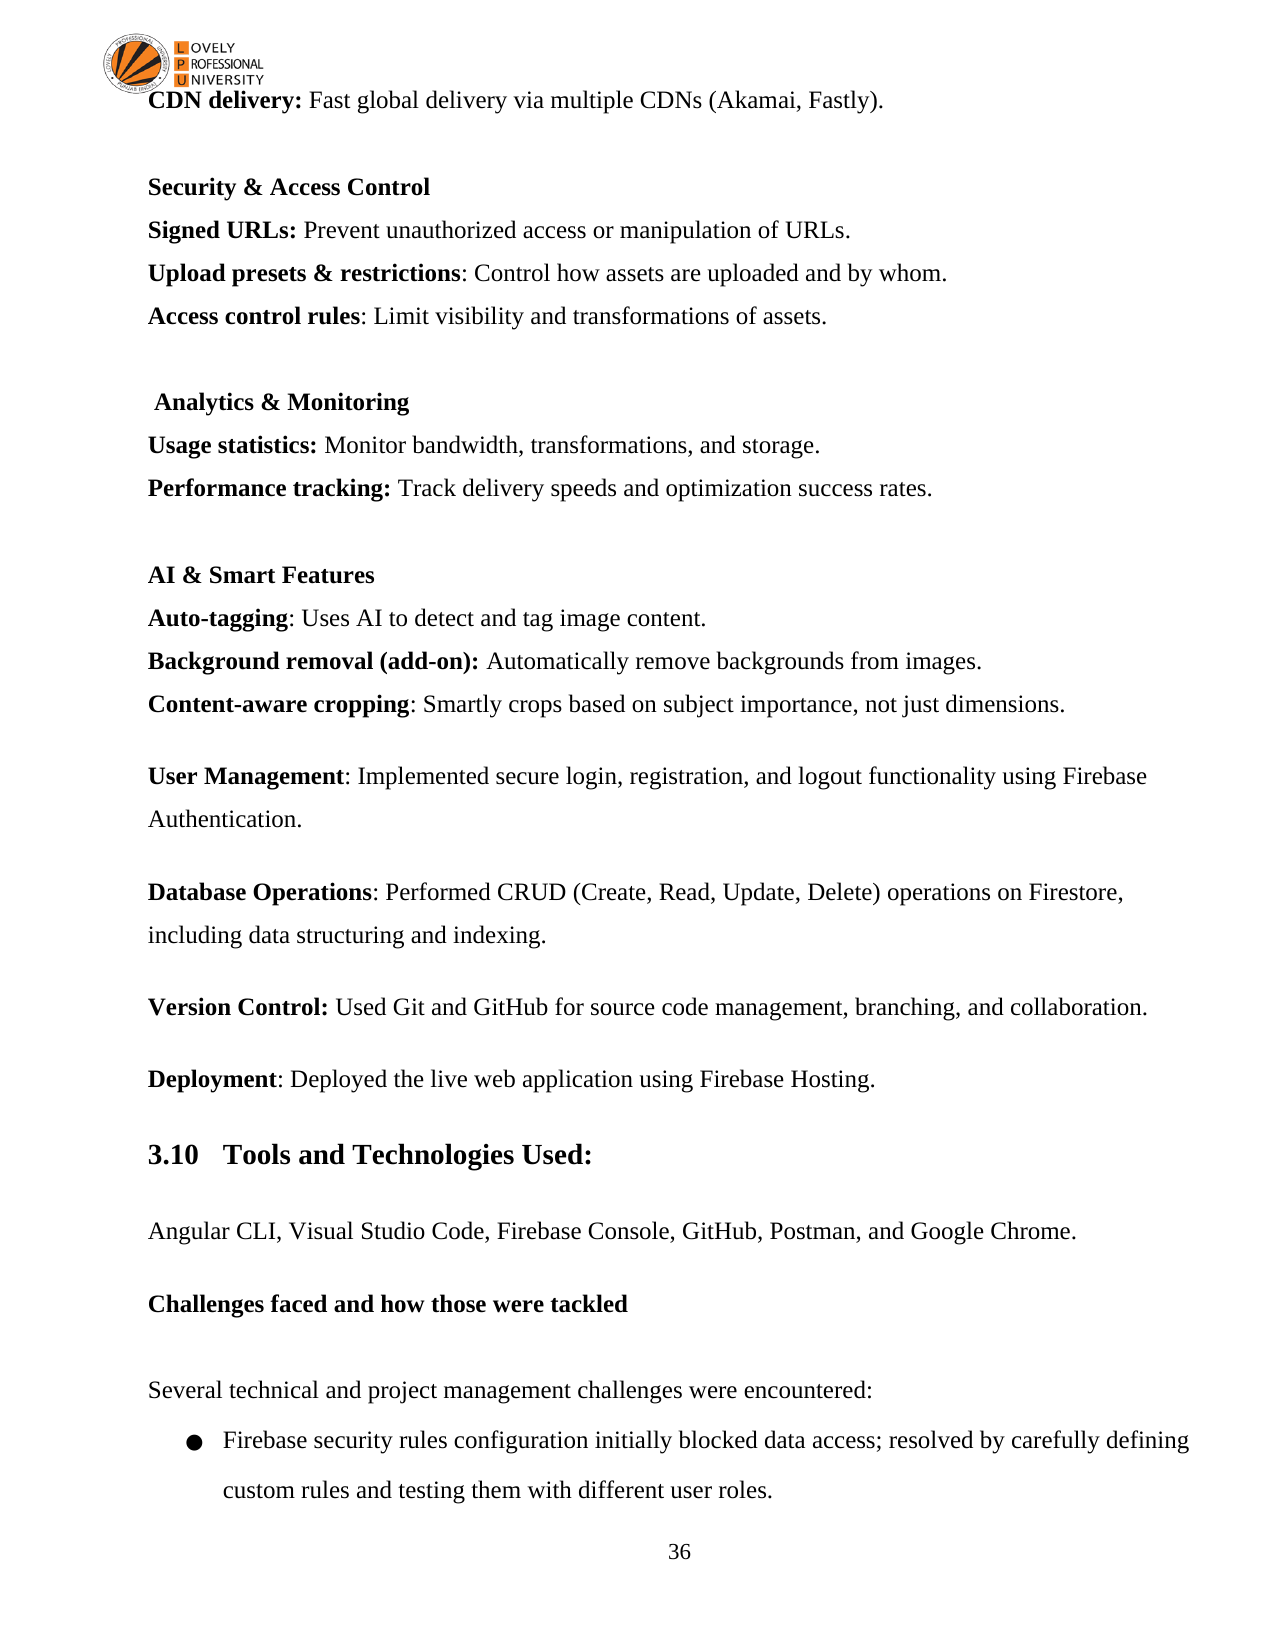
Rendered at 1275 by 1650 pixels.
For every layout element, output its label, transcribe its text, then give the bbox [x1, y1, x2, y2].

text Database Operations: Performed CRUD (Create, Read, Update, Delete) operations on Firestore, including data structuring and indexing. [148, 877, 1211, 949]
list Firebase security rules configuration initially blocked data access; resolved by carefully defining custom rules and testing them with different user roles. [185, 1418, 1211, 1504]
text Several technical and project management challenges were encountered: [148, 1375, 1211, 1404]
text Analytics & Monitoring [148, 387, 1211, 416]
text Angular CLI, Visual Studio Code, Firebase Console, GitHub, Postman, and Google Chrome. [148, 1216, 1211, 1245]
text Version Control: Used Git and GitHub for source code management, branching, and collaboration. [148, 992, 1211, 1021]
text Challenges faced and how those were tackled [148, 1289, 1211, 1317]
text AI & Smart Features [148, 560, 1211, 588]
text Content-aware cropping: Smartly crops based on subject importance, not just dimensions. [148, 689, 1211, 718]
text Access control rules: Limit visibility and transformations of assets. [148, 301, 1211, 330]
text Security & Access Control [148, 172, 1211, 200]
text Auto-tagging: Uses AI to detect and tag image content. [148, 603, 1211, 632]
text Signed URLs: Prevent unauthorized access or manipulation of URLs. [148, 215, 1211, 243]
text Deployment: Deployed the live web application using Firebase Hosting. [148, 1064, 1211, 1093]
picture [91, 18, 301, 108]
text 3.10 Tools and Technologies Used: [148, 1137, 1211, 1170]
text User Management: Implemented secure login, registration, and logout functionality using Firebase Authentication. [148, 761, 1211, 833]
text Background removal (add-on): Automatically remove backgrounds from images. [148, 646, 1211, 675]
text CDN delivery: Fast global delivery via multiple CDNs (Akamai, Fastly). [148, 85, 1211, 114]
text Upload presets & restrictions: Control how assets are uploaded and by whom. [148, 258, 1211, 287]
text Performance tracking: Track delivery speeds and optimization success rates. [148, 473, 1211, 502]
text Usage statistics: Monitor bandwidth, transformations, and storage. [148, 430, 1211, 459]
